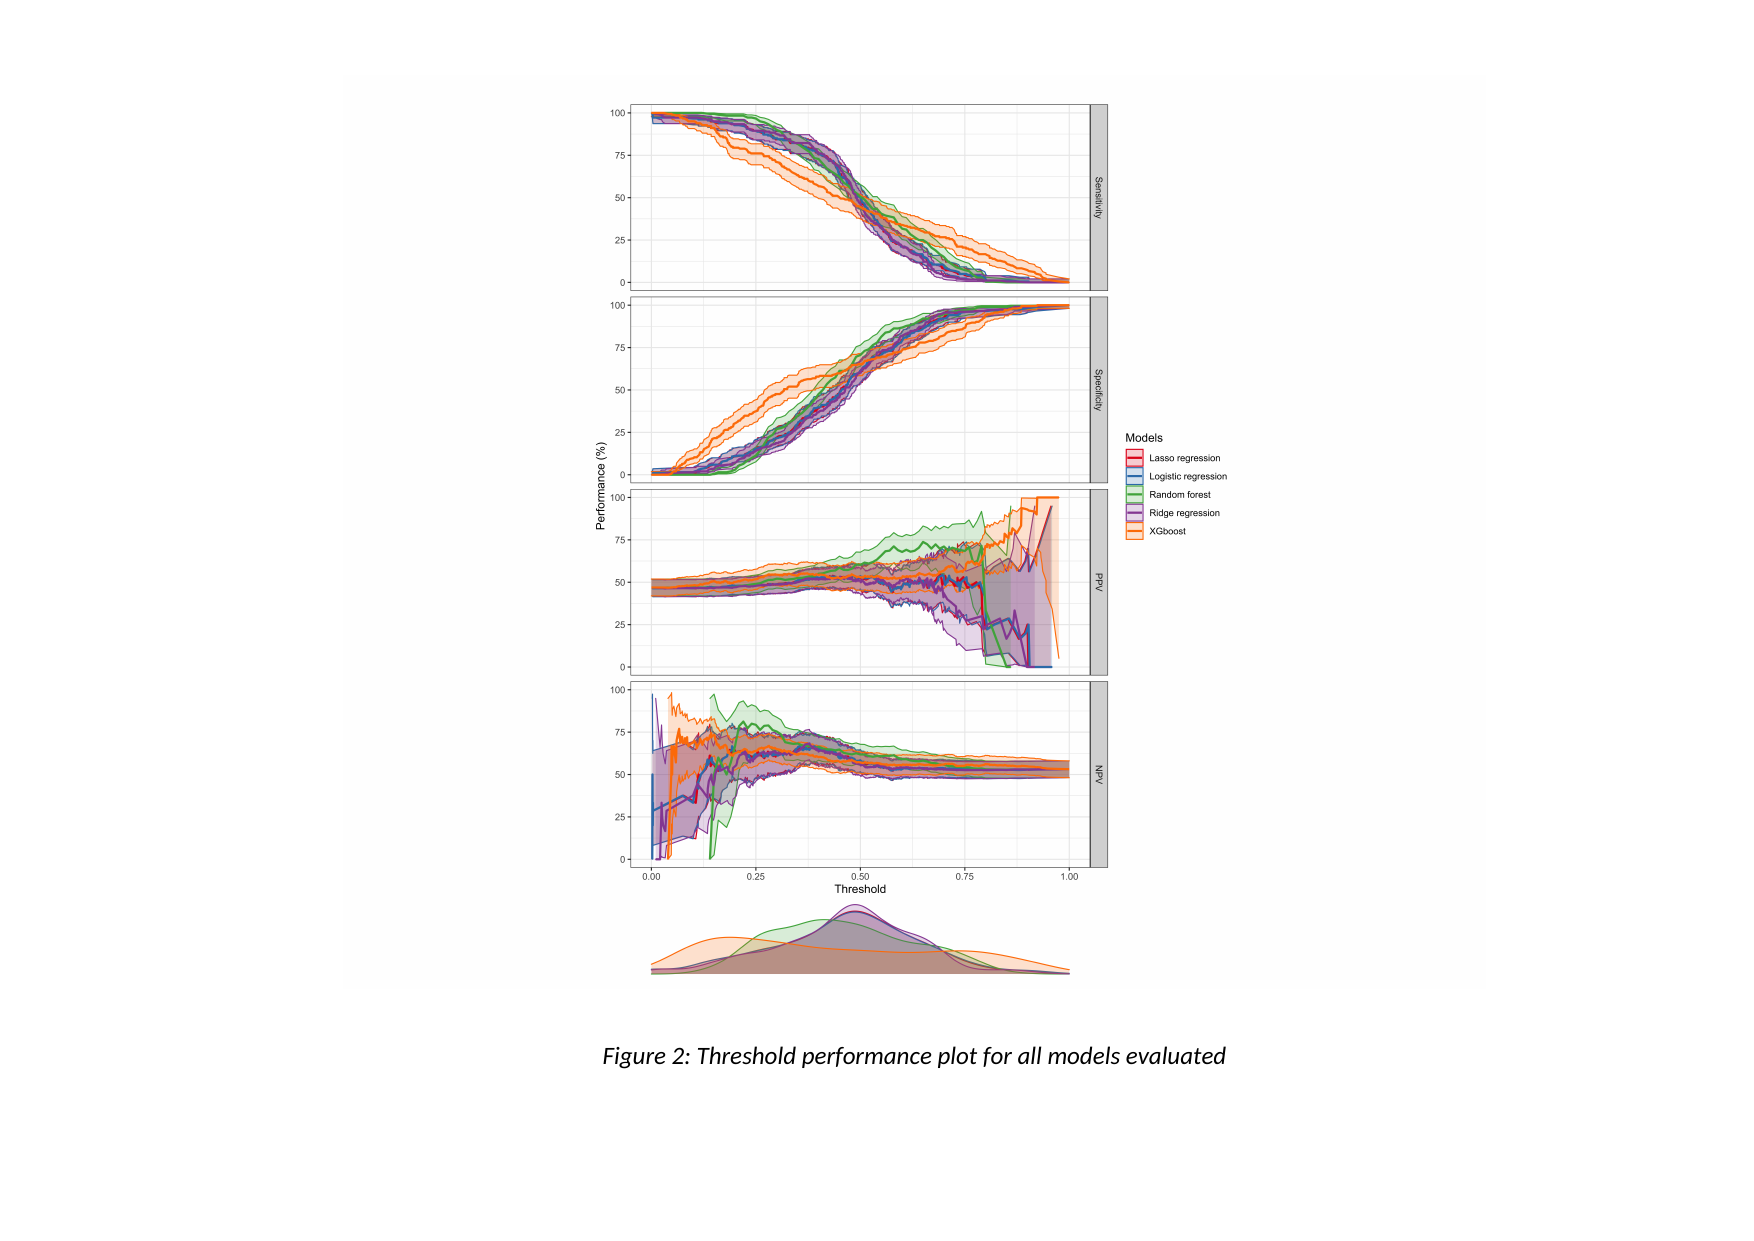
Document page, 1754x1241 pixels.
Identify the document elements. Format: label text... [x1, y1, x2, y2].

text Figure 2: Threshold performance plot for all models evaluated [150, 1040, 1679, 1071]
